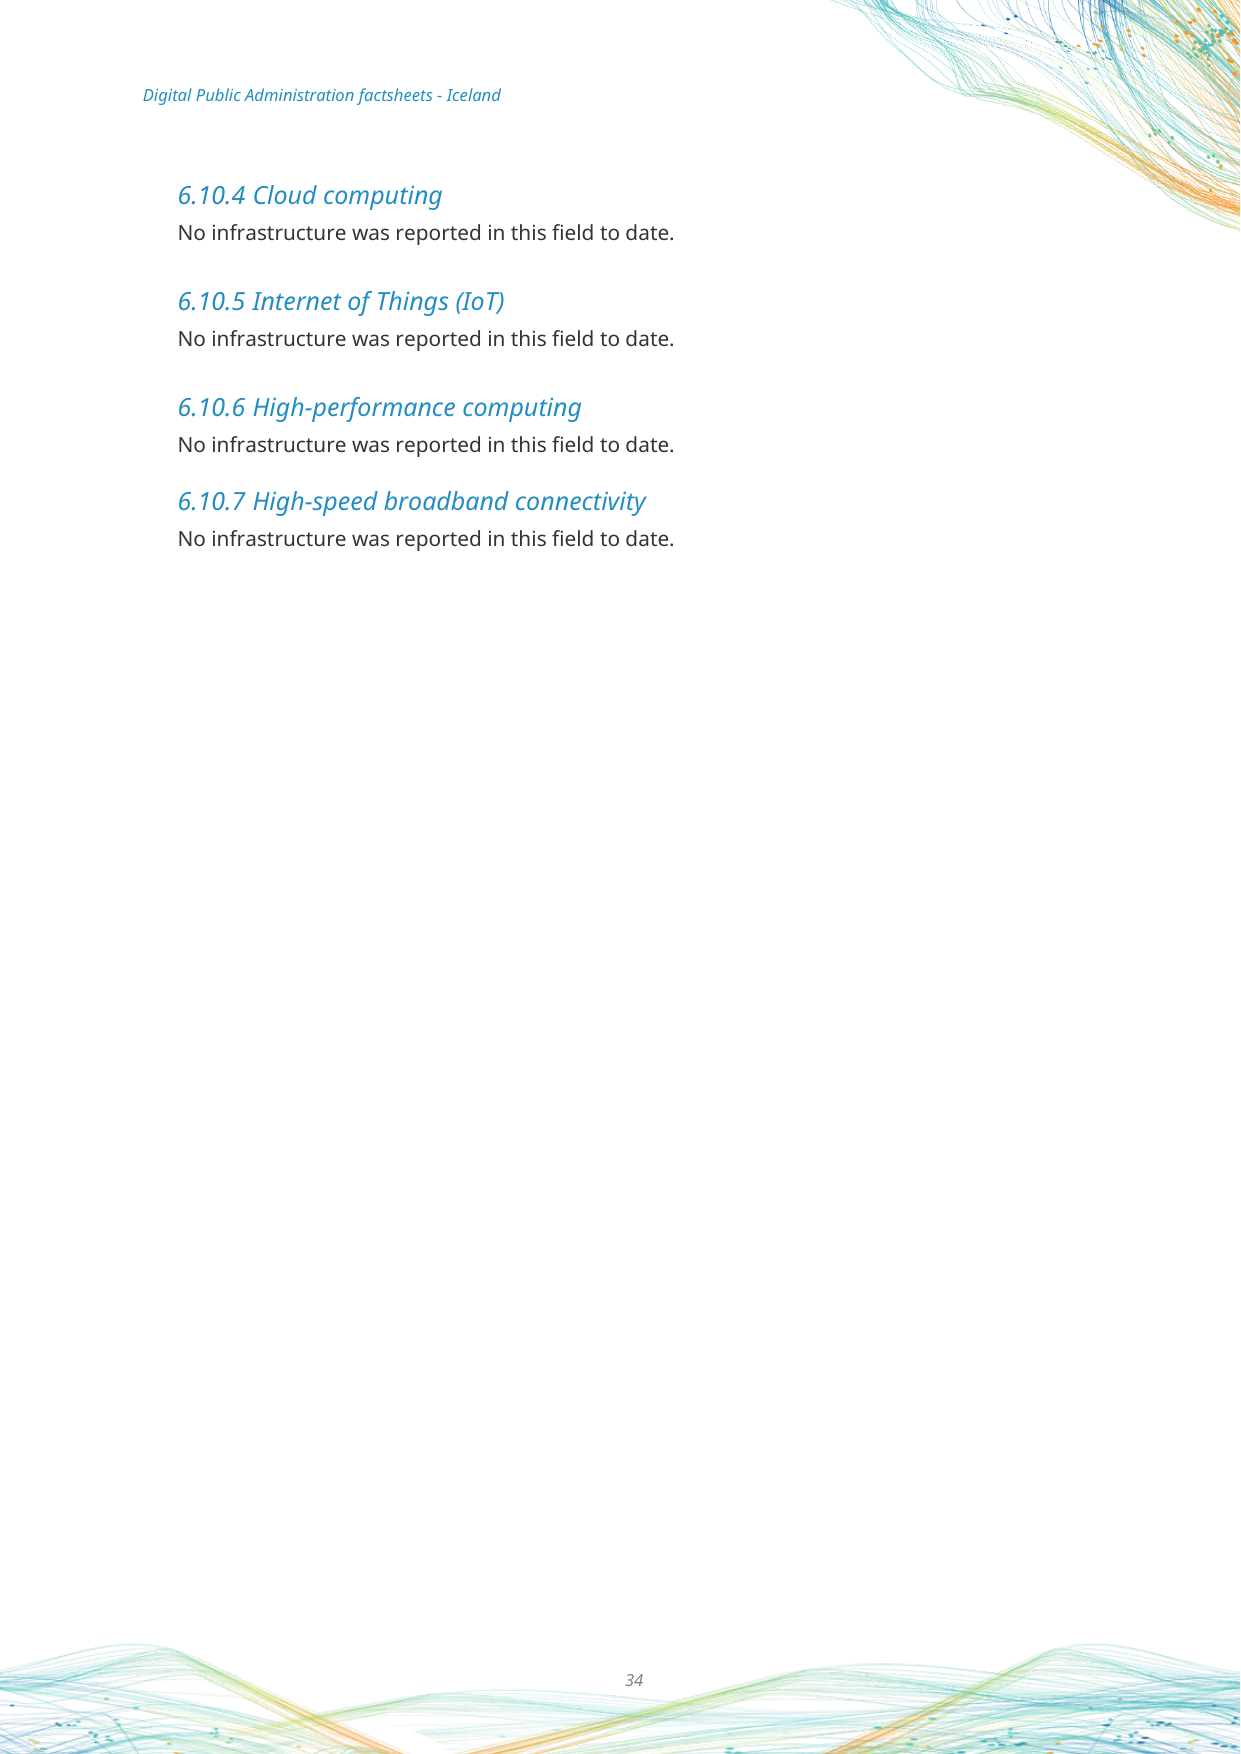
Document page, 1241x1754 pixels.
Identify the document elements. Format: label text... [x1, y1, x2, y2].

subtitle Cloud computing [177, 177, 1092, 211]
text No infrastructure was reported in this field to date. [177, 524, 1092, 552]
text No infrastructure was reported in this field to date. [177, 324, 1092, 352]
subtitle Internet of Things (IoT) [177, 283, 1092, 318]
text No infrastructure was reported in this field to date. [177, 430, 1092, 458]
picture [0, 1619, 1241, 1754]
subtitle High-speed broadband connectivity [177, 483, 1092, 518]
subtitle High-performance computing [177, 390, 1092, 424]
picture [817, 0, 1241, 250]
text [177, 218, 1092, 246]
